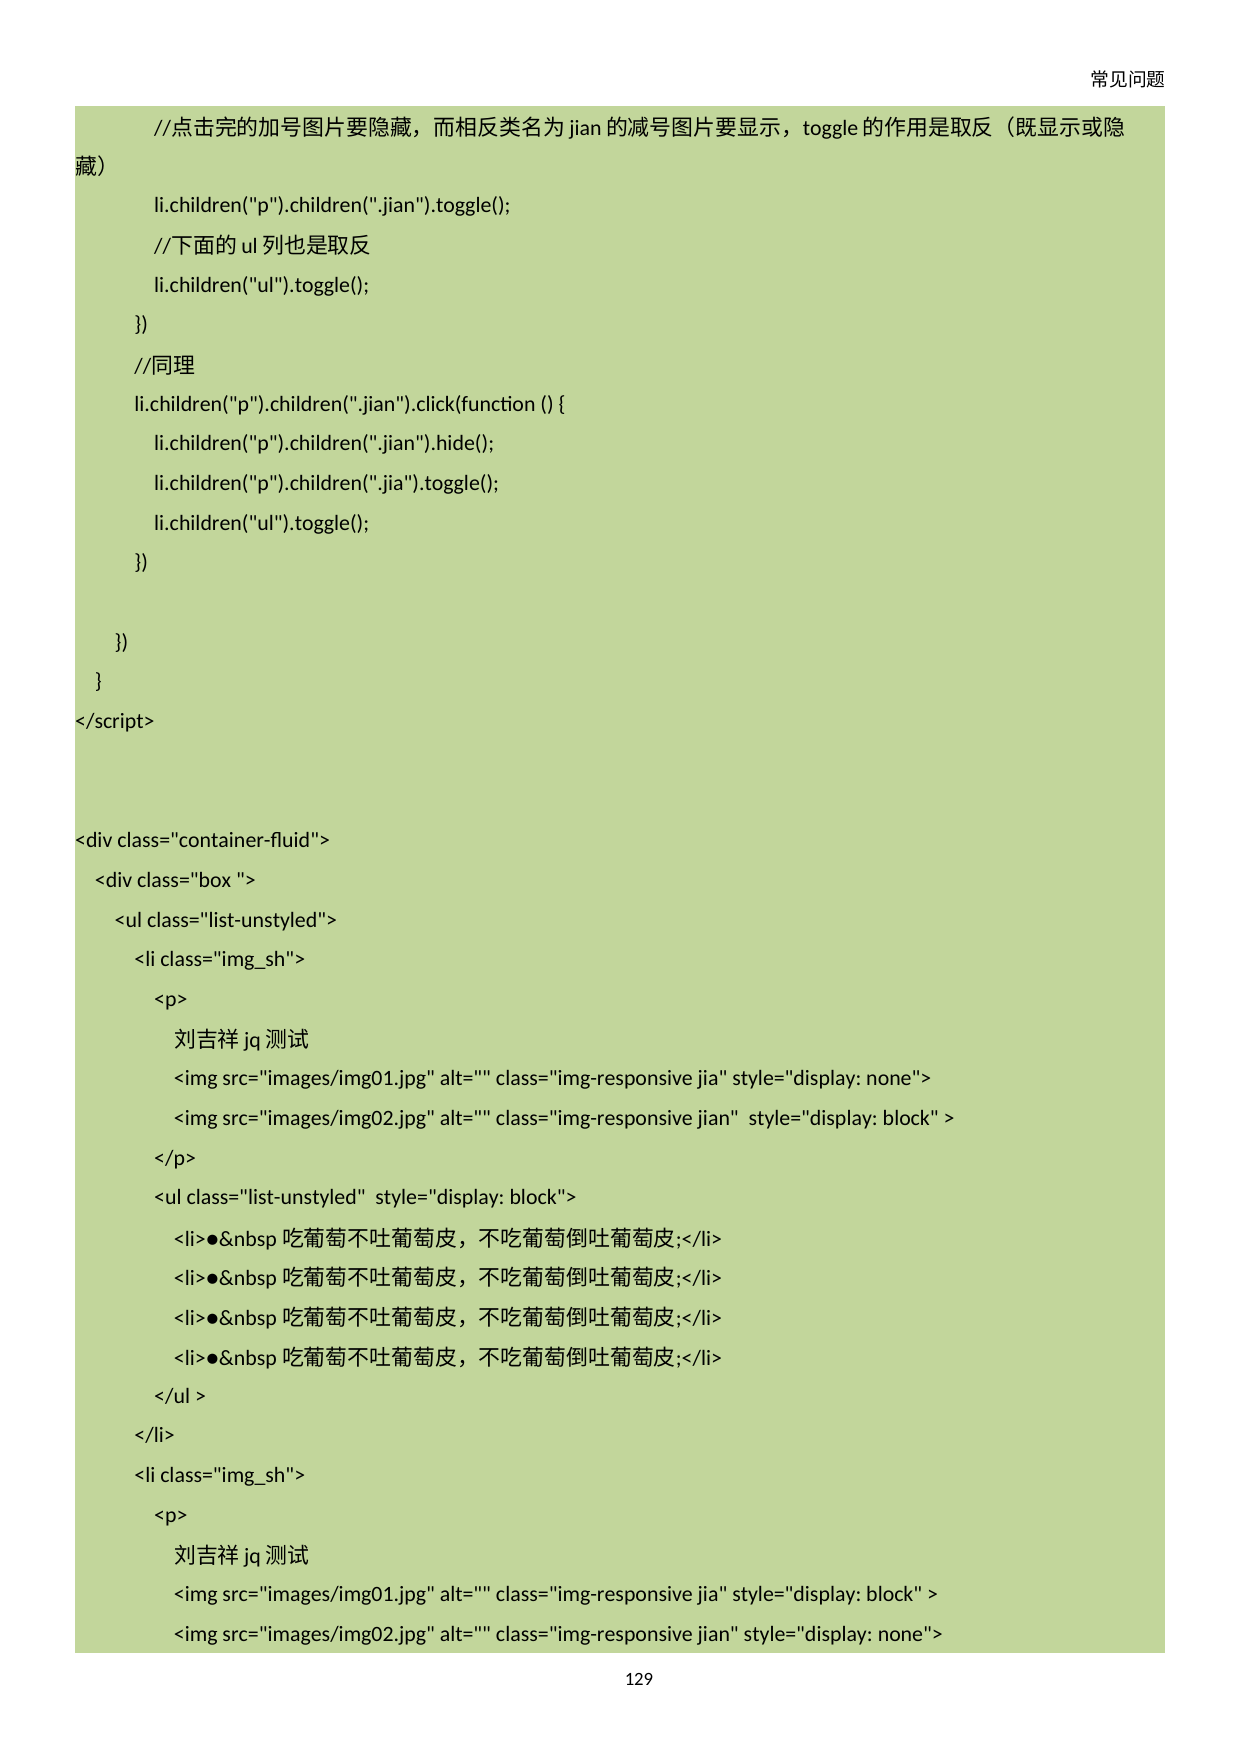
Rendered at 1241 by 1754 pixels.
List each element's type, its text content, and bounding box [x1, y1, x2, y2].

text <li class="img_sh"> [75, 1455, 1165, 1494]
text <ul class="list-unstyled"> [75, 899, 1165, 939]
text }) [75, 621, 1165, 661]
text </li> [75, 1415, 1165, 1455]
text <p> [75, 1494, 1165, 1534]
text li.children("ul").toggle(); [75, 502, 1165, 542]
text 刘吉祥jq测试 [75, 1534, 1165, 1574]
text </p> [75, 1137, 1165, 1177]
text <img src="images/img01.jpg" alt="" class="img-responsive jia" style="display: none"> [75, 1058, 1165, 1098]
text li.children("p").children(".jia").toggle(); [75, 463, 1165, 502]
text <li class="img_sh"> [75, 939, 1165, 979]
text li.children("p").children(".jian").toggle(); [75, 185, 1165, 224]
text <ul class="list-unstyled" style="display: block"> [75, 1177, 1165, 1217]
text <p> [75, 979, 1165, 1018]
text <div class="box "> [75, 859, 1165, 899]
text li.children("p").children(".jian").click(function () { [75, 383, 1165, 423]
text }) [75, 542, 1165, 582]
text //下面的ul列也是取反 [75, 224, 1165, 264]
text <img src="images/img02.jpg" alt="" class="img-responsive jian" style="display: none"> [75, 1614, 1165, 1653]
text //同理 [75, 344, 1165, 383]
text li.children("p").children(".jian").hide(); [75, 423, 1165, 463]
text <img src="images/img02.jpg" alt="" class="img-responsive jian" style="display: block" > [75, 1098, 1165, 1137]
text <div class="container-fluid"> [75, 820, 1165, 859]
text <li>●&nbsp 吃葡萄不吐葡萄皮，不吃葡萄倒吐葡萄皮;</li> [75, 1217, 1165, 1256]
text }) [75, 304, 1165, 344]
text <img src="images/img01.jpg" alt="" class="img-responsive jia" style="display: block" > [75, 1574, 1165, 1614]
text <li>●&nbsp 吃葡萄不吐葡萄皮，不吃葡萄倒吐葡萄皮;</li> [75, 1296, 1165, 1336]
text </script> [75, 701, 1165, 741]
text //点击完的加号图片要隐藏，而相反类名为jian的减号图片要显示，toggle的作用是取反（既显示或隐藏） [75, 106, 1165, 185]
text 刘吉祥jq测试 [75, 1018, 1165, 1058]
text <li>●&nbsp 吃葡萄不吐葡萄皮，不吃葡萄倒吐葡萄皮;</li> [75, 1256, 1165, 1296]
text <li>●&nbsp 吃葡萄不吐葡萄皮，不吃葡萄倒吐葡萄皮;</li> [75, 1336, 1165, 1376]
text </ul > [75, 1376, 1165, 1415]
text li.children("ul").toggle(); [75, 264, 1165, 304]
text } [75, 661, 1165, 701]
